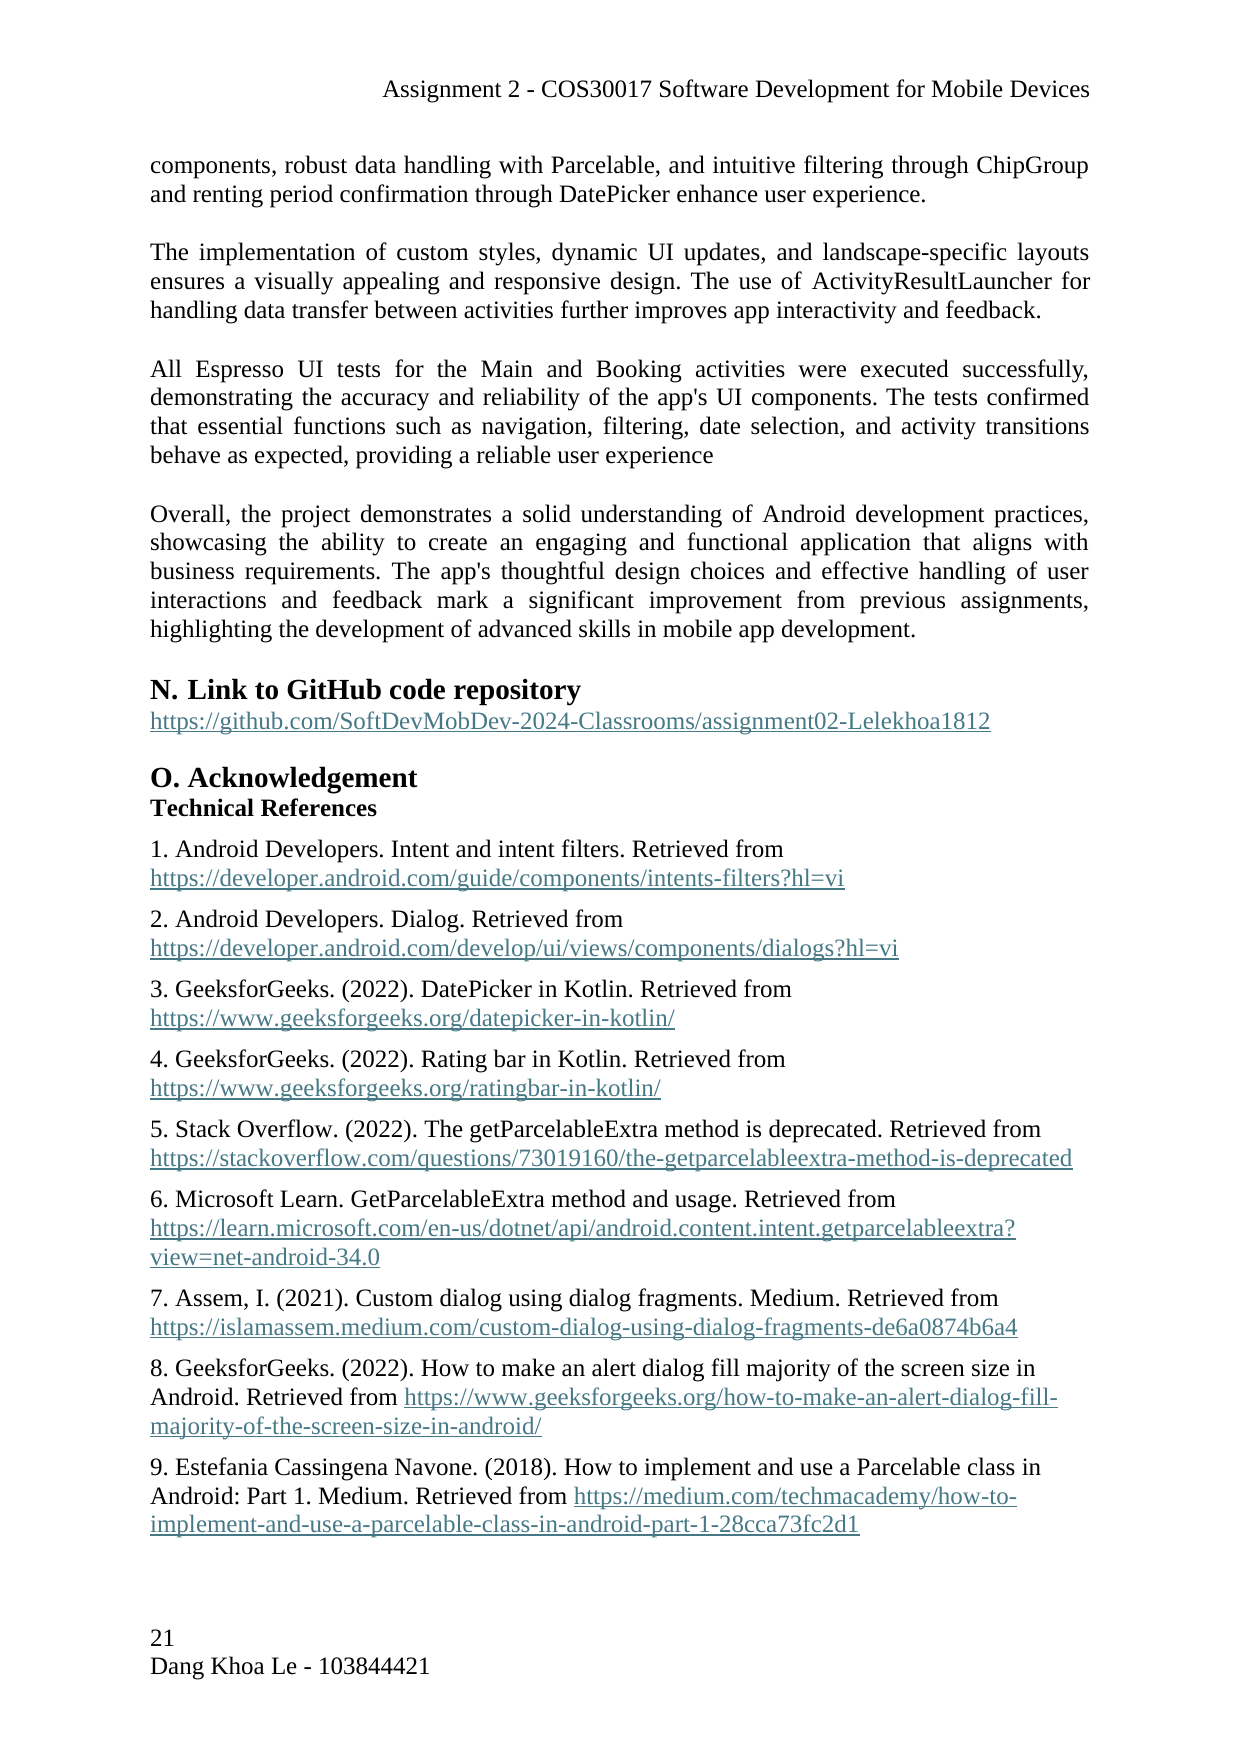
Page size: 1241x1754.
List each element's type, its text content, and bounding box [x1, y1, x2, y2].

text 2. Android Developers. Dialog. Retrieved from https://developer.android.com/develop/ui/views/components/dialogs?hl=vi [150, 904, 1090, 962]
text 7. Assem, I. (2021). Custom dialog using dialog fragments. Medium. Retrieved from https://islamassem.medium.com/custom-dialog-using-dialog-fragments-de6a0874b6a4 [150, 1283, 1090, 1341]
text All Espresso UI tests for the Main and Booking activities were executed successfully, demonstrating the accuracy and reliability of the app's UI components. The tests confirmed that essential functions such as navigation, filtering, date selection, and activity transitions behave as expected, providing a reliable user experience [150, 354, 1090, 469]
text 8. GeeksforGeeks. (2022). How to make an alert dialog fill majority of the screen size in Android. Retrieved from https://www.geeksforgeeks.org/how-to-make-an-alert-dialog-fill-majority-of-the-screen-size-in-android/ [150, 1353, 1090, 1439]
text 4. GeeksforGeeks. (2022). Rating bar in Kotlin. Retrieved from https://www.geeksforgeeks.org/ratingbar-in-kotlin/ [150, 1044, 1090, 1102]
text 5. Stack Overflow. (2022). The getParcelableExtra method is deprecated. Retrieved from https://stackoverflow.com/questions/73019160/the-getparcelableextra-method-is-deprecated [150, 1114, 1090, 1172]
text Technical References [150, 793, 1090, 822]
text https://github.com/SoftDevMobDev-2024-Classrooms/assignment02-Lelekhoa1812 [150, 706, 1090, 735]
text 3. GeeksforGeeks. (2022). DatePicker in Kotlin. Retrieved from https://www.geeksforgeeks.org/datepicker-in-kotlin/ [150, 974, 1090, 1032]
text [150, 150, 1090, 207]
text 6. Microsoft Learn. GetParcelableExtra method and usage. Retrieved from https://learn.microsoft.com/en-us/dotnet/api/android.content.intent.getparcelableextra?view=net-android-34.0 [150, 1184, 1090, 1271]
text Overall, the project demonstrates a solid understanding of Android development practices, showcasing the ability to create an engaging and functional application that aligns with business requirements. The app's thoughtful design choices and effective handling of user interactions and feedback mark a significant improvement from previous assignments, highlighting the development of advanced skills in mobile app development. [150, 499, 1090, 642]
text 1. Android Developers. Intent and intent filters. Retrieved from https://developer.android.com/guide/components/intents-filters?hl=vi [150, 834, 1090, 892]
list Acknowledgement [150, 760, 1090, 793]
list Link to GitHub code repository [150, 672, 1090, 706]
text 9. Estefania Cassingena Navone. (2018). How to implement and use a Parcelable class in Android: Part 1. Medium. Retrieved from https://medium.com/techmacademy/how-to-implement-and-use-a-parcelable-class-in-android-part-1-28cca73fc2d1 [150, 1452, 1090, 1538]
text The implementation of custom styles, dynamic UI updates, and landscape-specific layouts ensures a visually appealing and responsive design. The use of ActivityResultLauncher for handling data transfer between activities further improves app interactivity and feedback. [150, 237, 1090, 324]
